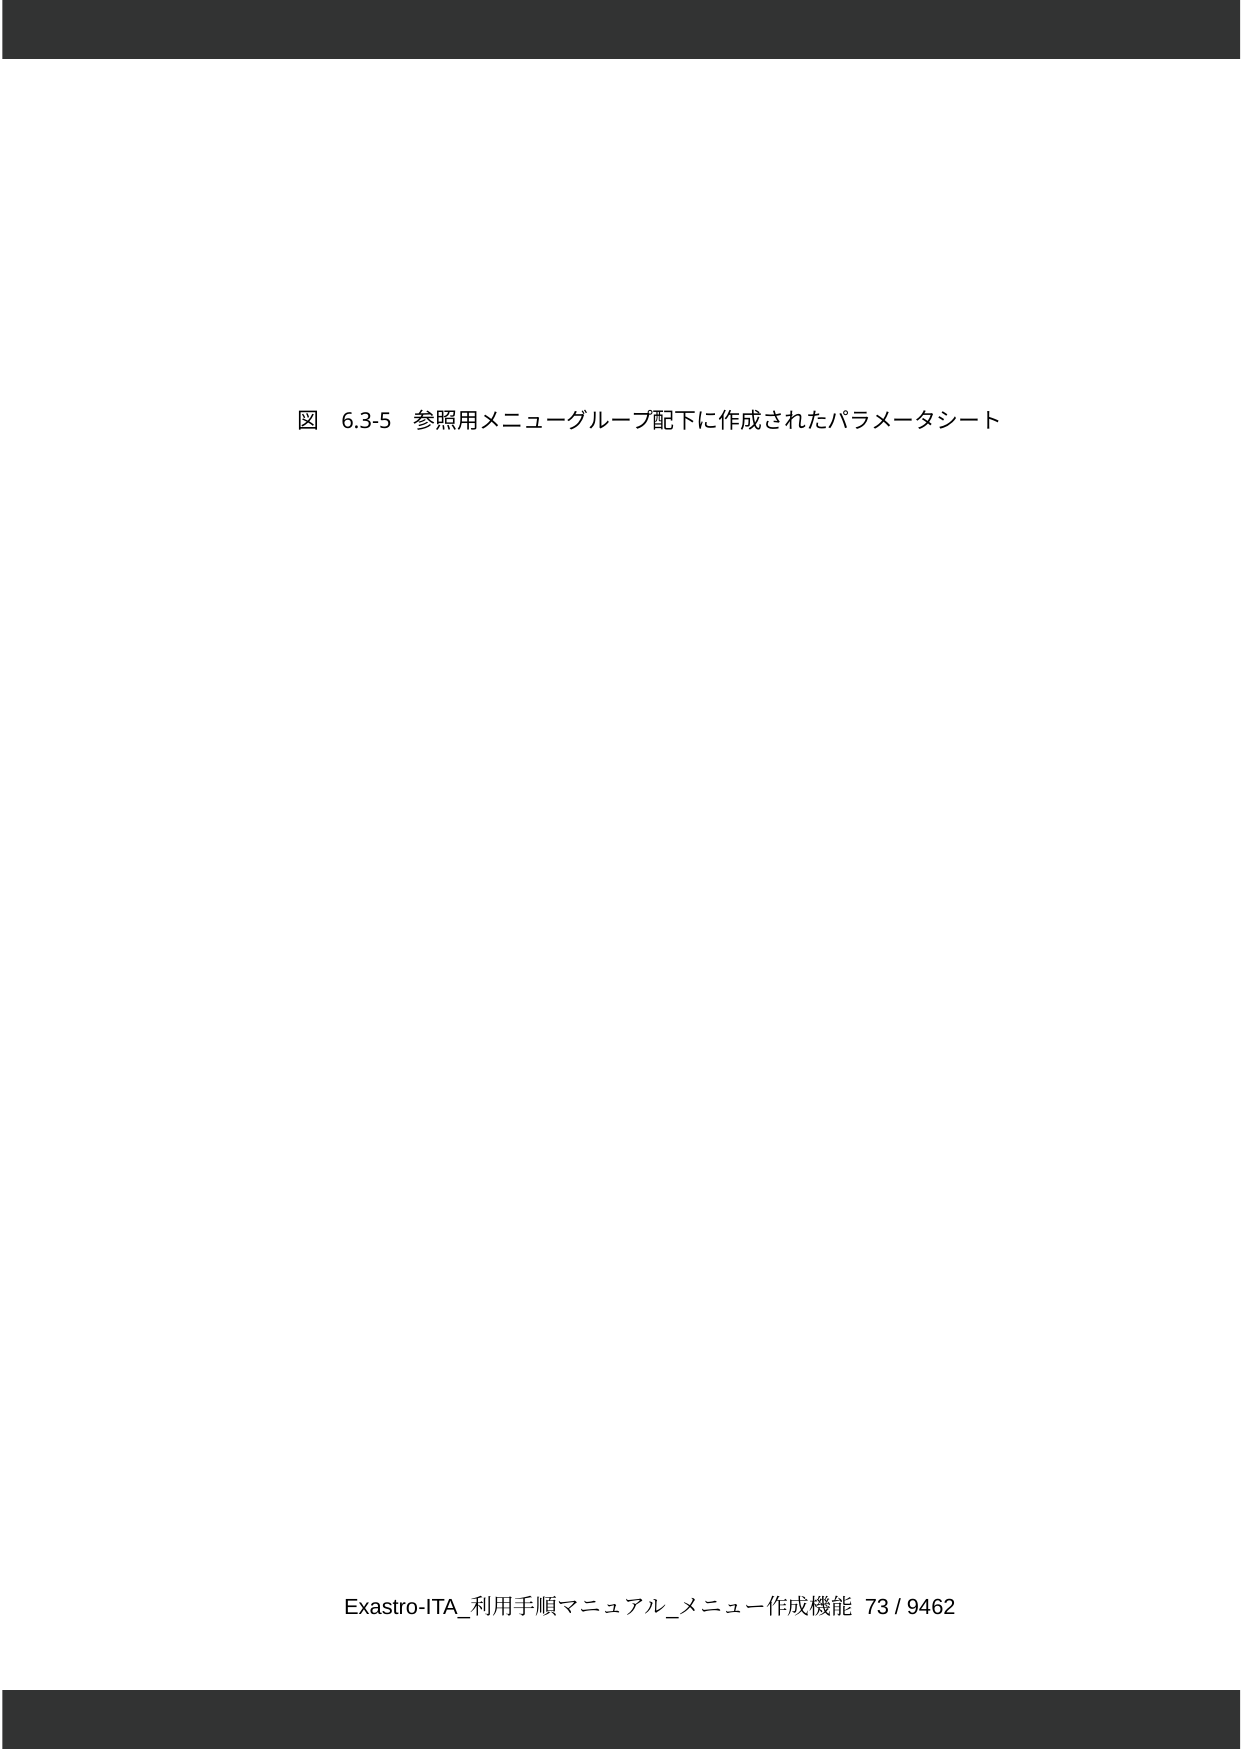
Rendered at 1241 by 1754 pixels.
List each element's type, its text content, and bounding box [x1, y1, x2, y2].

text 図 6.3-5 参照用メニューグループ配下に作成されたパラメータシート [148, 389, 1152, 448]
picture [2, 0, 1241, 59]
picture [2, 1690, 1241, 1749]
